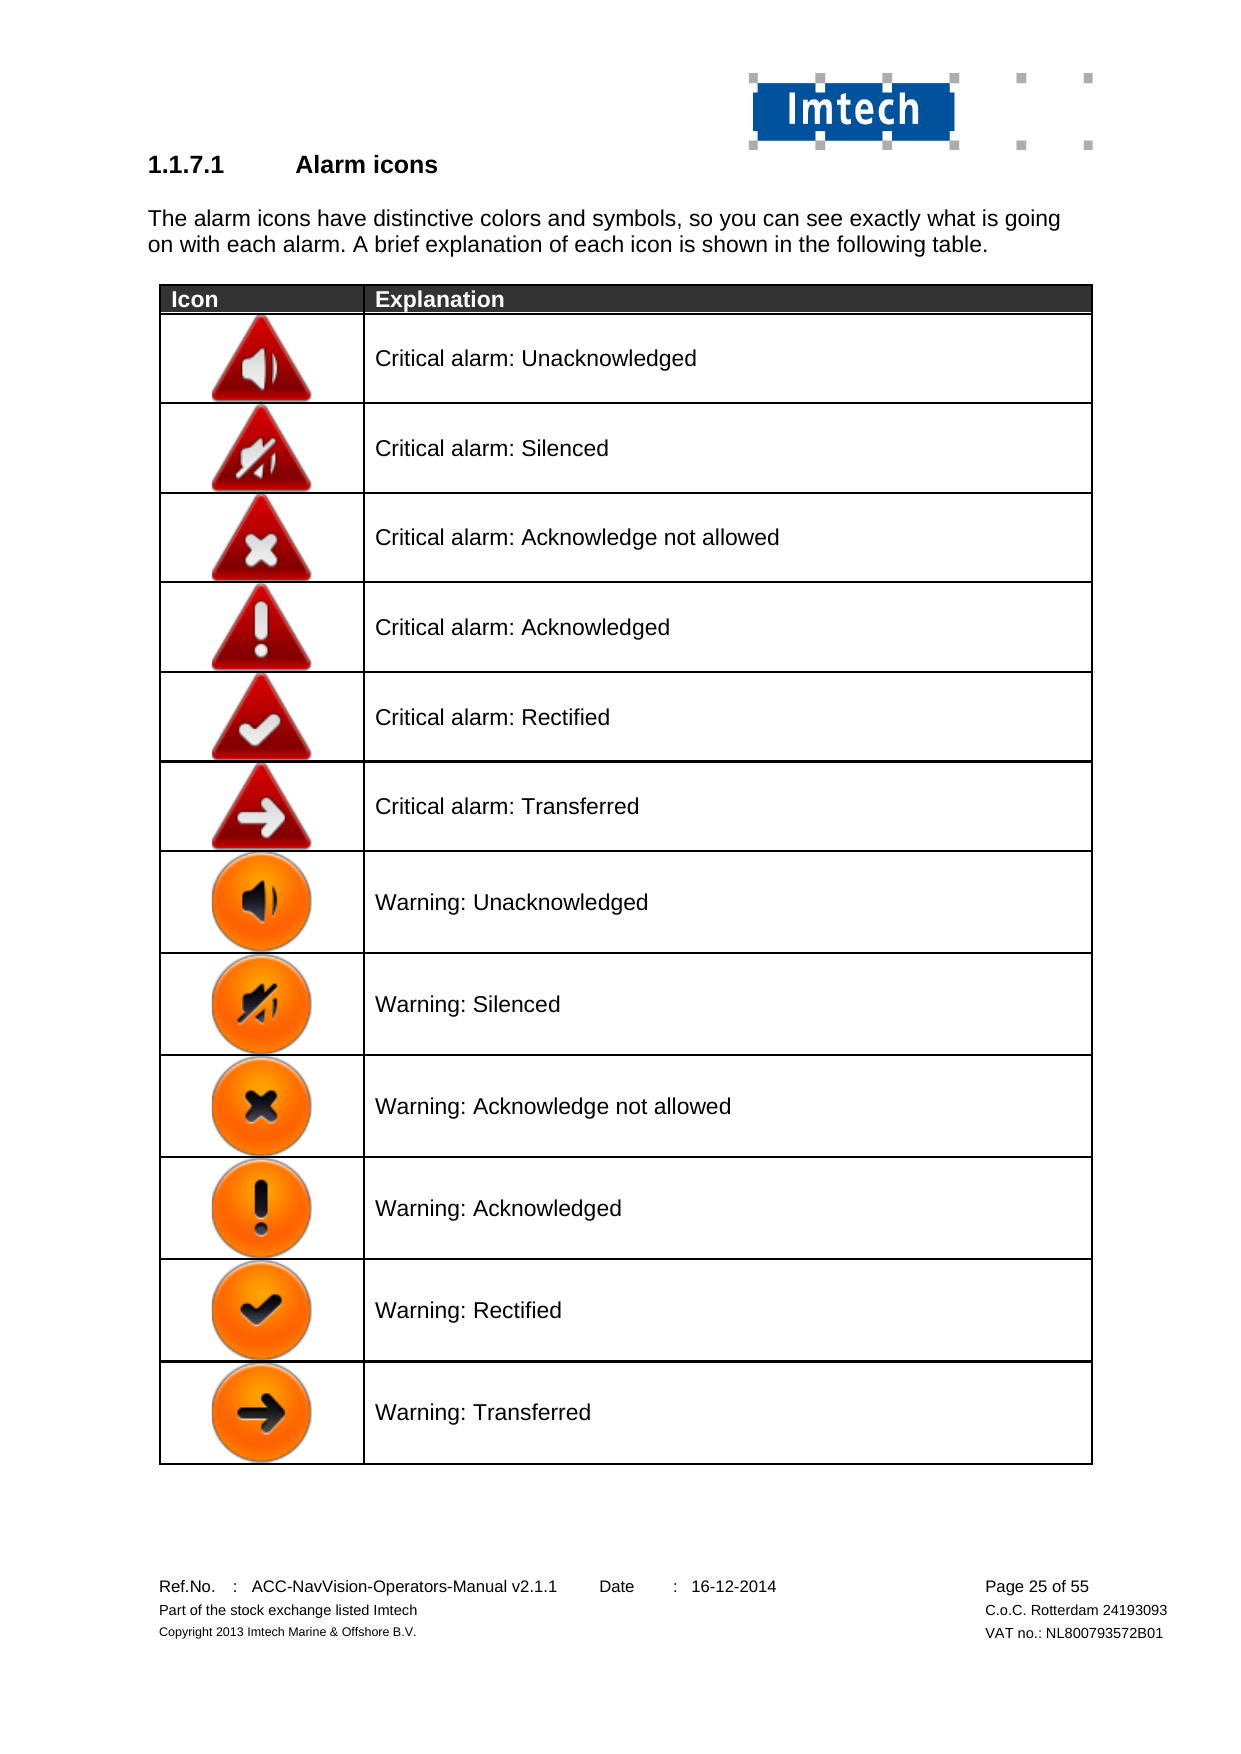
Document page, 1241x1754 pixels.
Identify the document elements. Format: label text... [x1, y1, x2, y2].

table_cell [312, 1363, 363, 1462]
table_cell Critical alarm: Acknowledged [365, 583, 1091, 671]
table_cell Critical alarm: Silenced [365, 404, 1091, 492]
table_cell [312, 954, 363, 1054]
subtitle Alarm icons [148, 150, 1093, 179]
table_cell [312, 673, 363, 760]
table_cell [161, 583, 211, 671]
table_cell [312, 583, 363, 671]
text The alarm icons have distinctive colors and symbols, so you can see exactly what is going on with each alarm. A brief explanation of each icon is shown in the following table. [148, 205, 1093, 258]
table_cell [161, 763, 211, 850]
picture [211, 1260, 312, 1361]
table_cell [161, 1158, 211, 1258]
picture [211, 493, 312, 582]
table_cell [161, 954, 211, 1054]
picture [211, 583, 312, 671]
picture [211, 404, 312, 492]
picture [211, 954, 312, 1055]
picture [748, 73, 1093, 150]
table_cell Warning: Silenced [365, 954, 1091, 1054]
table_cell [312, 1158, 363, 1258]
table_cell [161, 1363, 211, 1462]
picture [211, 1362, 312, 1463]
table_cell [312, 1056, 363, 1156]
table_cell [312, 404, 363, 492]
picture [211, 314, 312, 402]
table_cell [161, 1260, 211, 1360]
table_cell [312, 1260, 363, 1360]
table_header Explanation [365, 286, 1091, 312]
picture [211, 1056, 312, 1157]
table_cell [161, 1056, 211, 1156]
table_header Icon [161, 286, 363, 312]
picture [211, 852, 312, 952]
table_cell [312, 852, 363, 952]
table_cell Warning: Rectified [365, 1260, 1091, 1360]
table_cell Critical alarm: Acknowledge not allowed [365, 494, 1091, 581]
table_cell [312, 494, 363, 581]
table_cell [312, 315, 363, 402]
table_cell [161, 852, 211, 952]
table_cell Warning: Acknowledged [365, 1158, 1091, 1258]
table_cell [161, 404, 211, 492]
picture [211, 762, 312, 850]
table_cell Critical alarm: Rectified [365, 673, 1091, 760]
table_cell [312, 763, 363, 850]
table_cell Warning: Transferred [365, 1363, 1091, 1462]
table_cell Warning: Unacknowledged [365, 852, 1091, 952]
table_cell Critical alarm: Transferred [365, 763, 1091, 850]
table_cell [161, 315, 211, 402]
table_cell Warning: Acknowledge not allowed [365, 1056, 1091, 1156]
table_cell [161, 673, 211, 760]
picture [211, 672, 312, 761]
table_cell Critical alarm: Unacknowledged [365, 315, 1091, 402]
picture [211, 1158, 312, 1259]
table_cell [161, 494, 211, 581]
